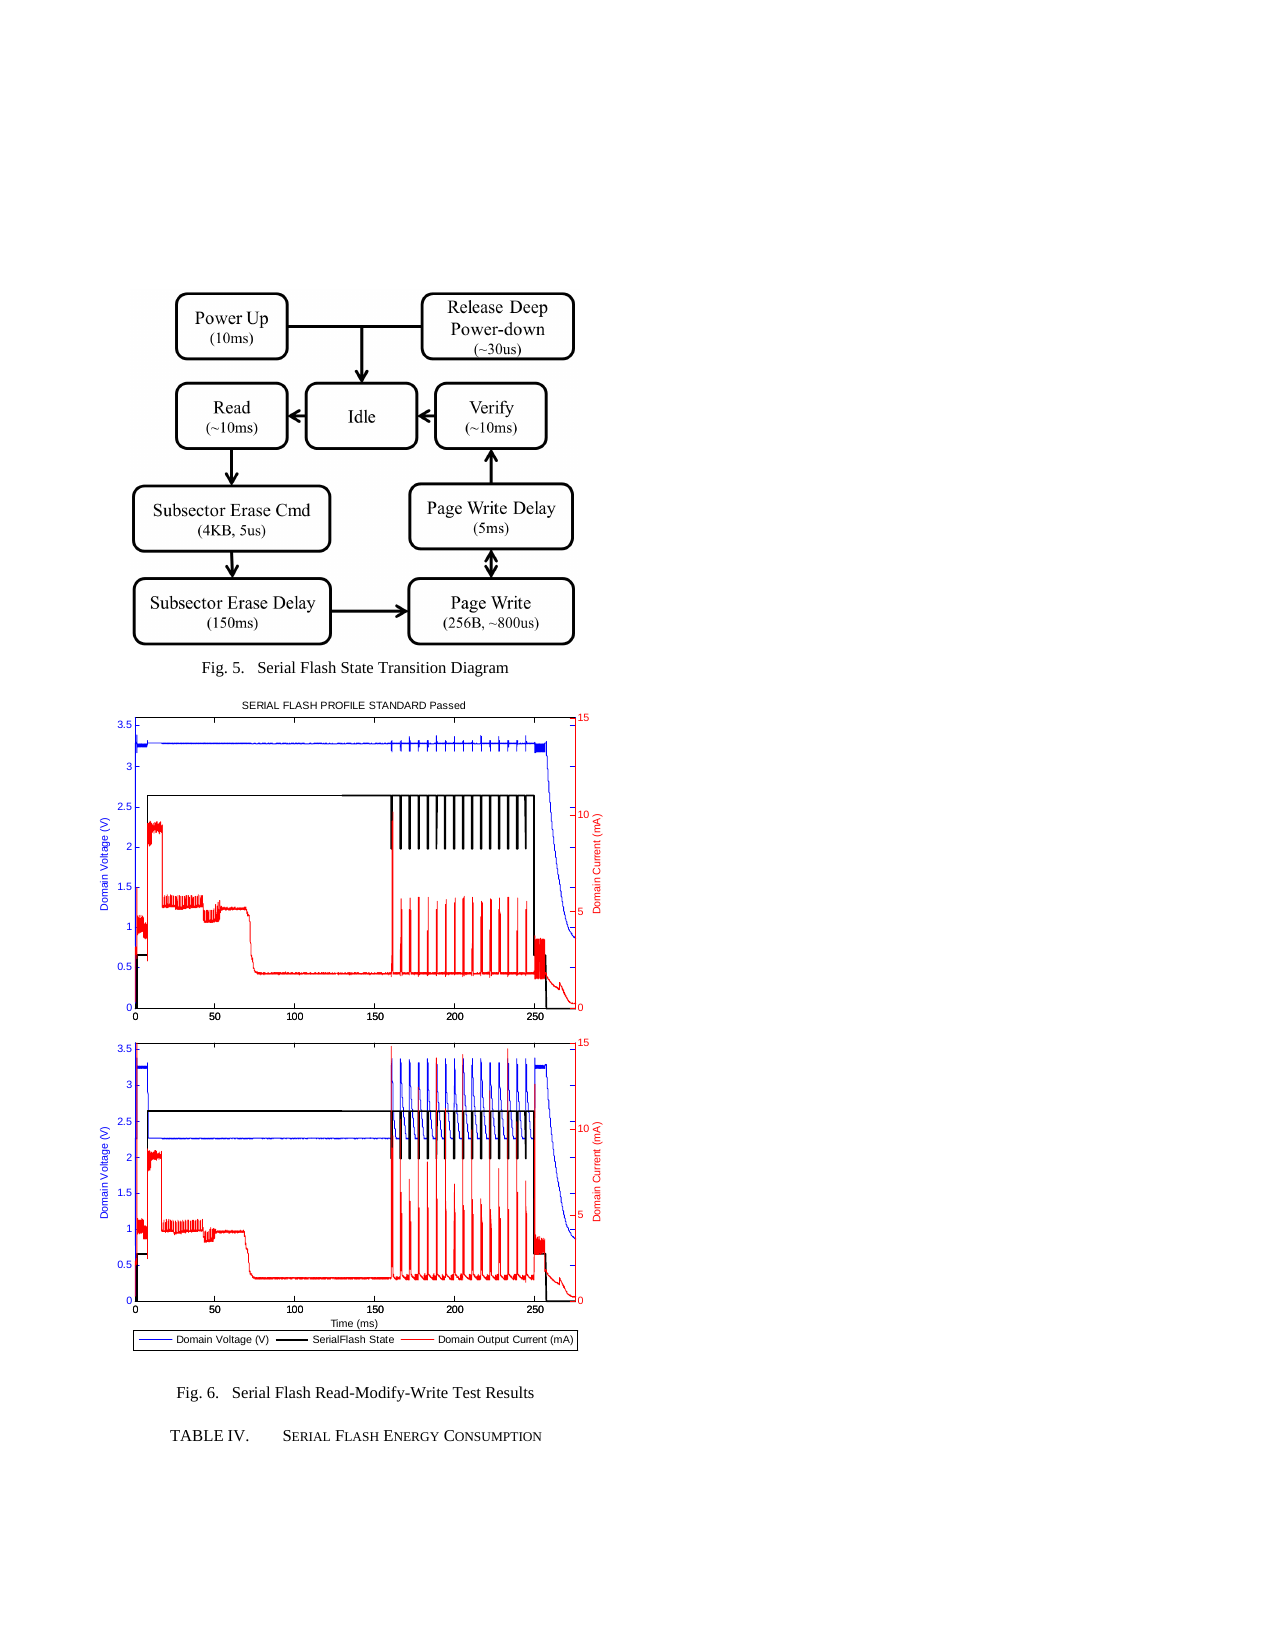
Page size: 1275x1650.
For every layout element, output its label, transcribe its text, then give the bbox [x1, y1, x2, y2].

table_header Serial Flash State Transition Diagram [93, 289, 617, 698]
text Serial Flash Energy Consumption [93, 1426, 619, 1445]
picture [130, 289, 581, 650]
table_cell Serial Flash Read-Modify-Write Test Results [93, 698, 617, 1426]
